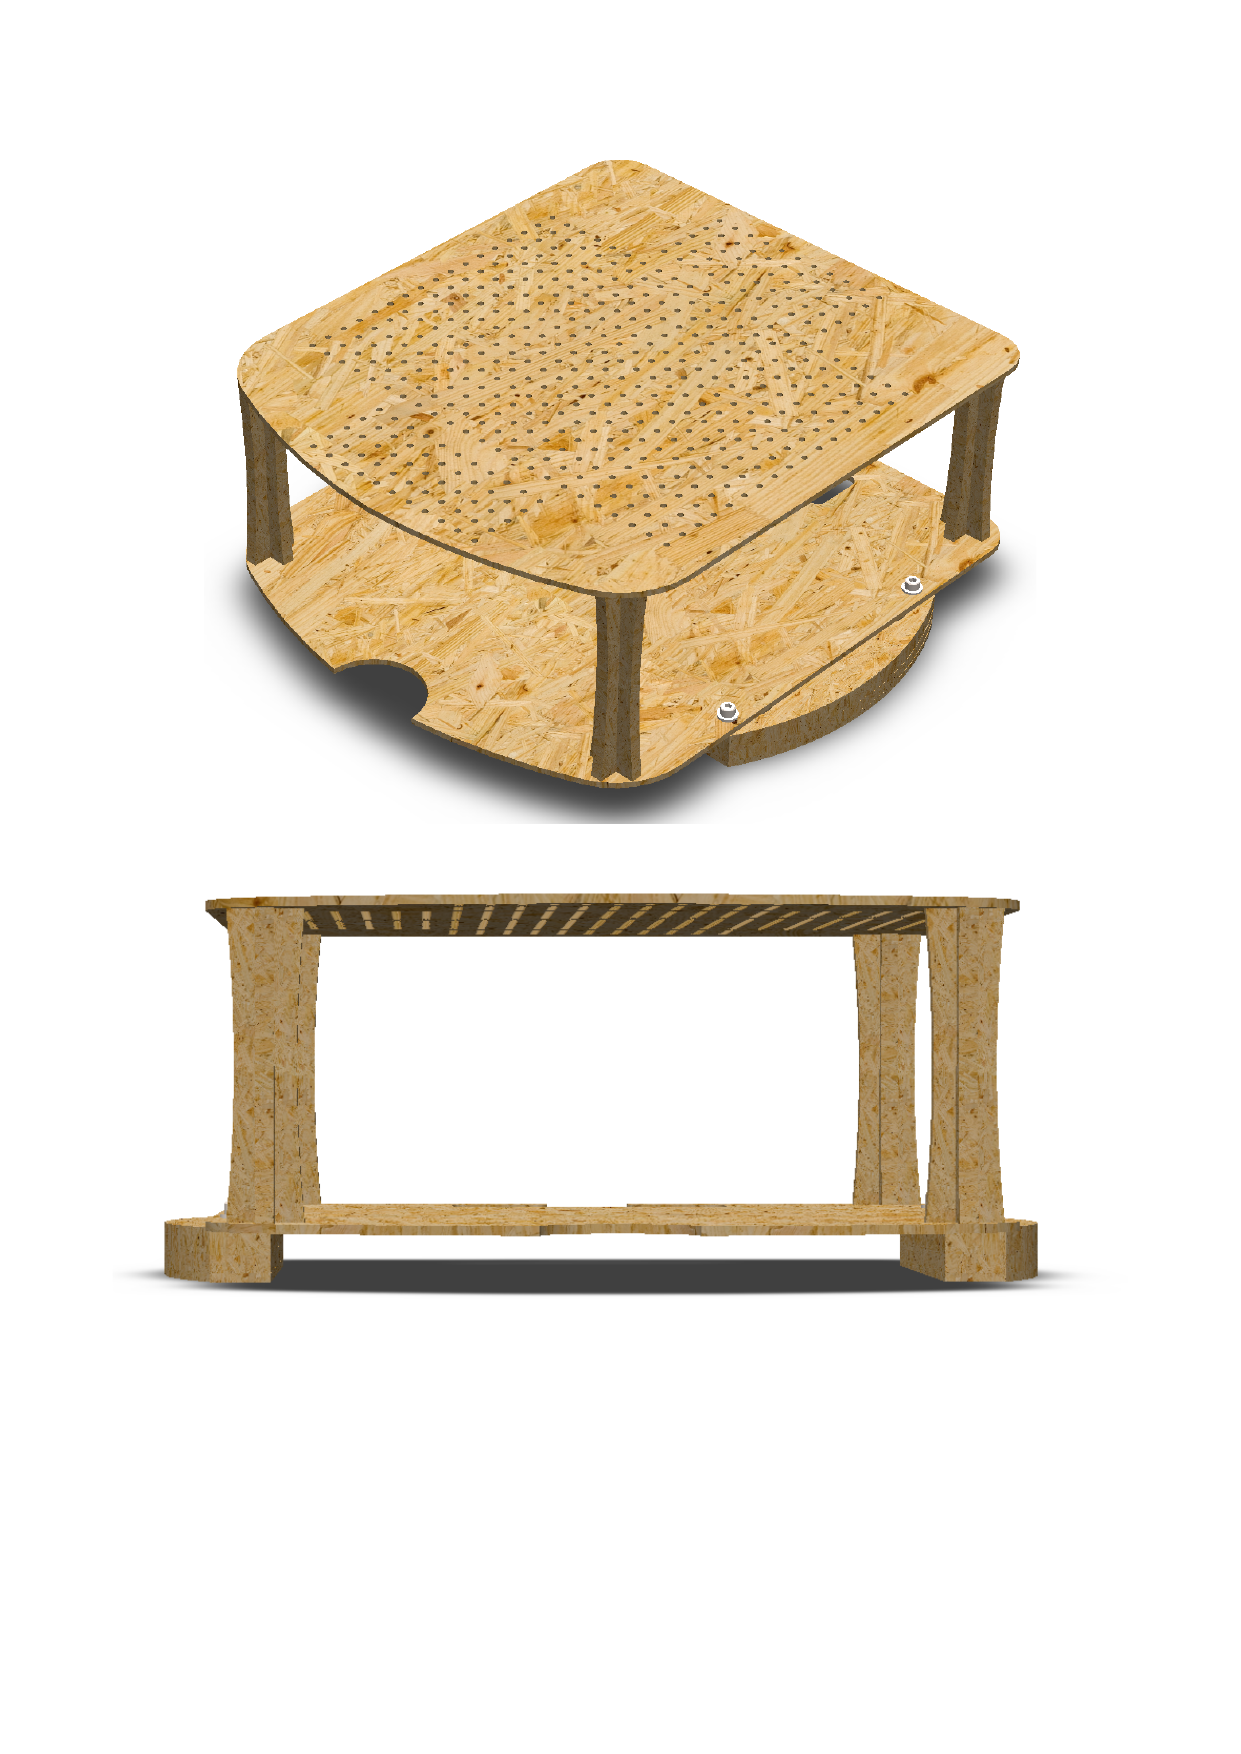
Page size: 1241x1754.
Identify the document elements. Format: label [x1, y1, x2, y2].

picture [204, 150, 1037, 824]
picture [112, 842, 1128, 1330]
